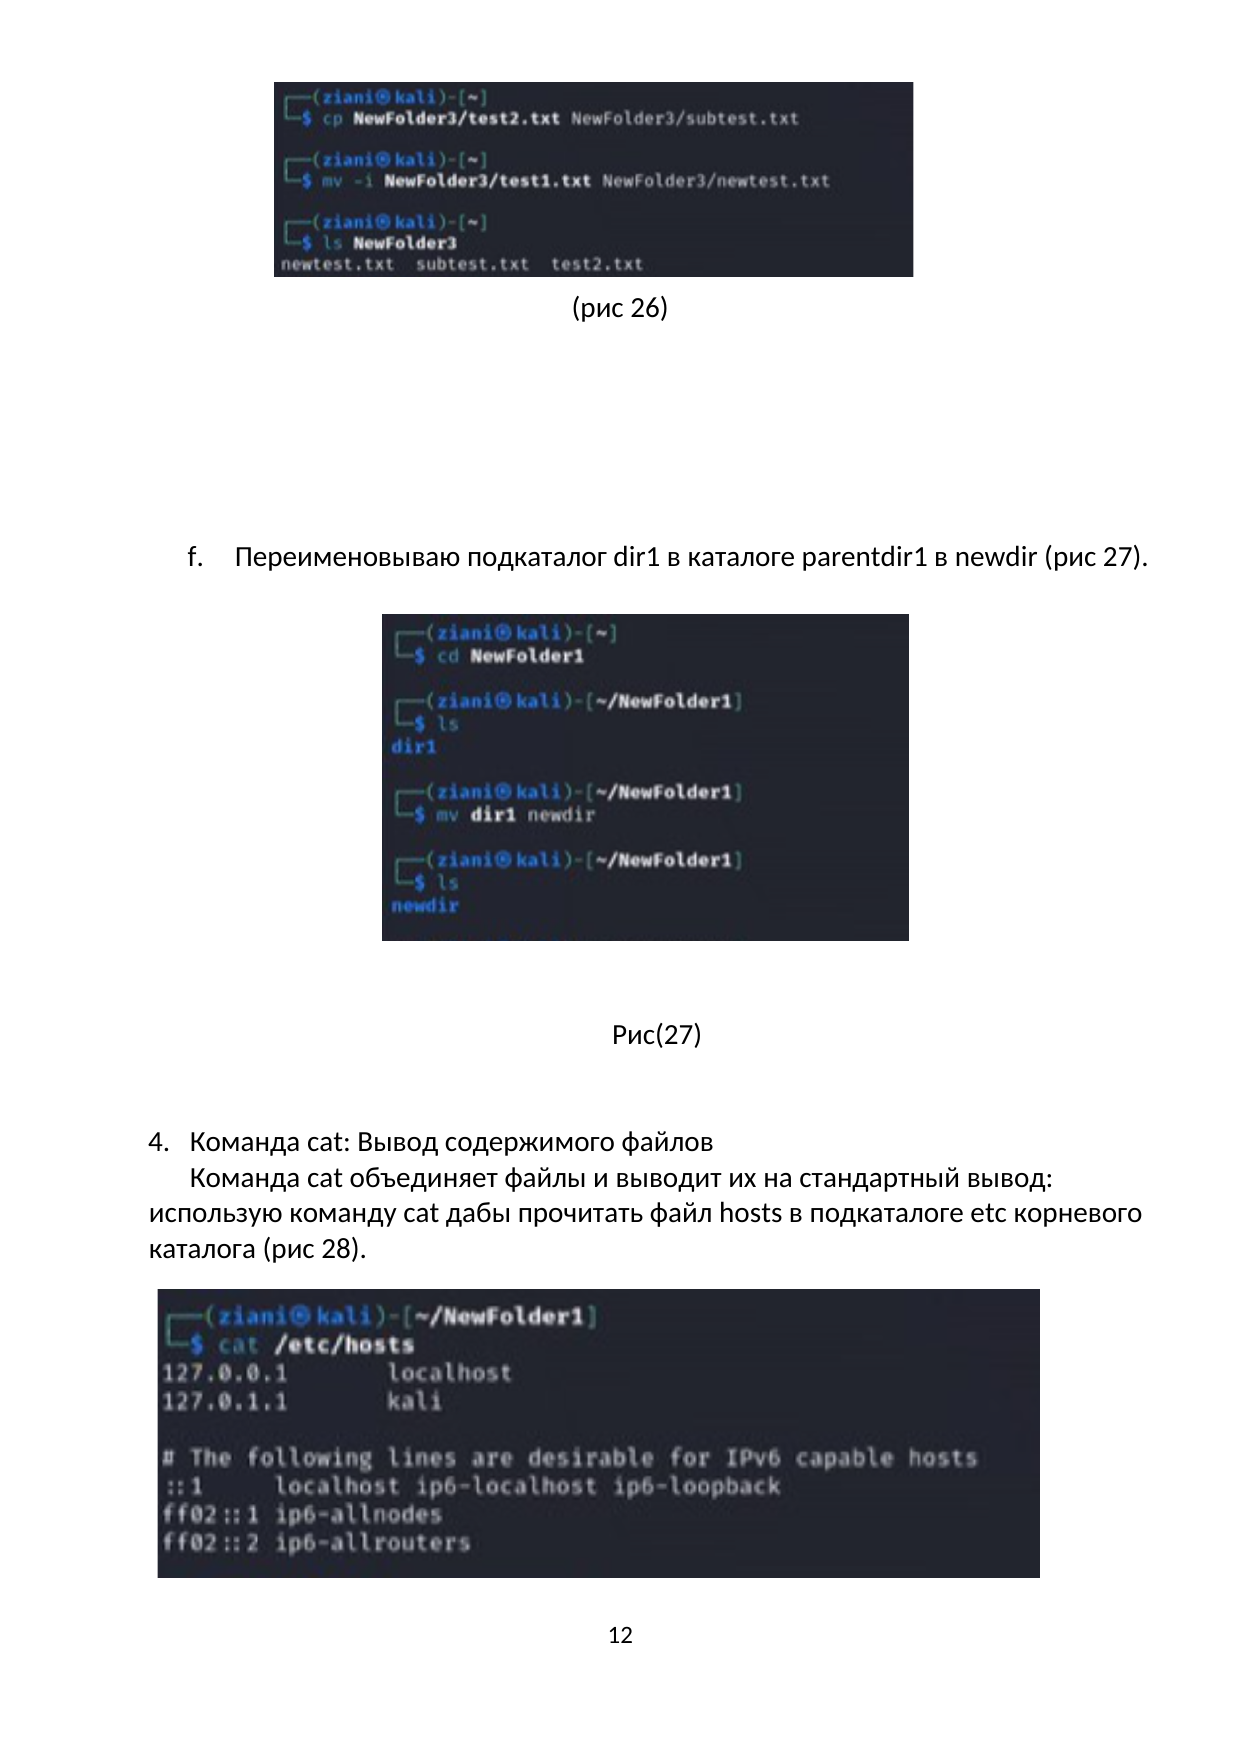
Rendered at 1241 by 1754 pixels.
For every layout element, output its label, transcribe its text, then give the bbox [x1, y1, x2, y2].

picture [272, 82, 913, 276]
picture [380, 614, 909, 940]
text (рис 26) [75, 289, 1165, 324]
list Команда cat: Вывод содержимого файлов [148, 1123, 1165, 1159]
picture [155, 1289, 1039, 1577]
text Команда cat объединяет файлы и выводит их на стандартный вывод: использую команду cat дабы прочитать файл hosts в подкаталоге etc корневого каталога (рис 28). [149, 1159, 1165, 1266]
list Переименовываю подкаталог dir1 в каталоге parentdir1 в newdir (рис 27). [187, 538, 1165, 574]
text Рис(27) [149, 1016, 1165, 1052]
